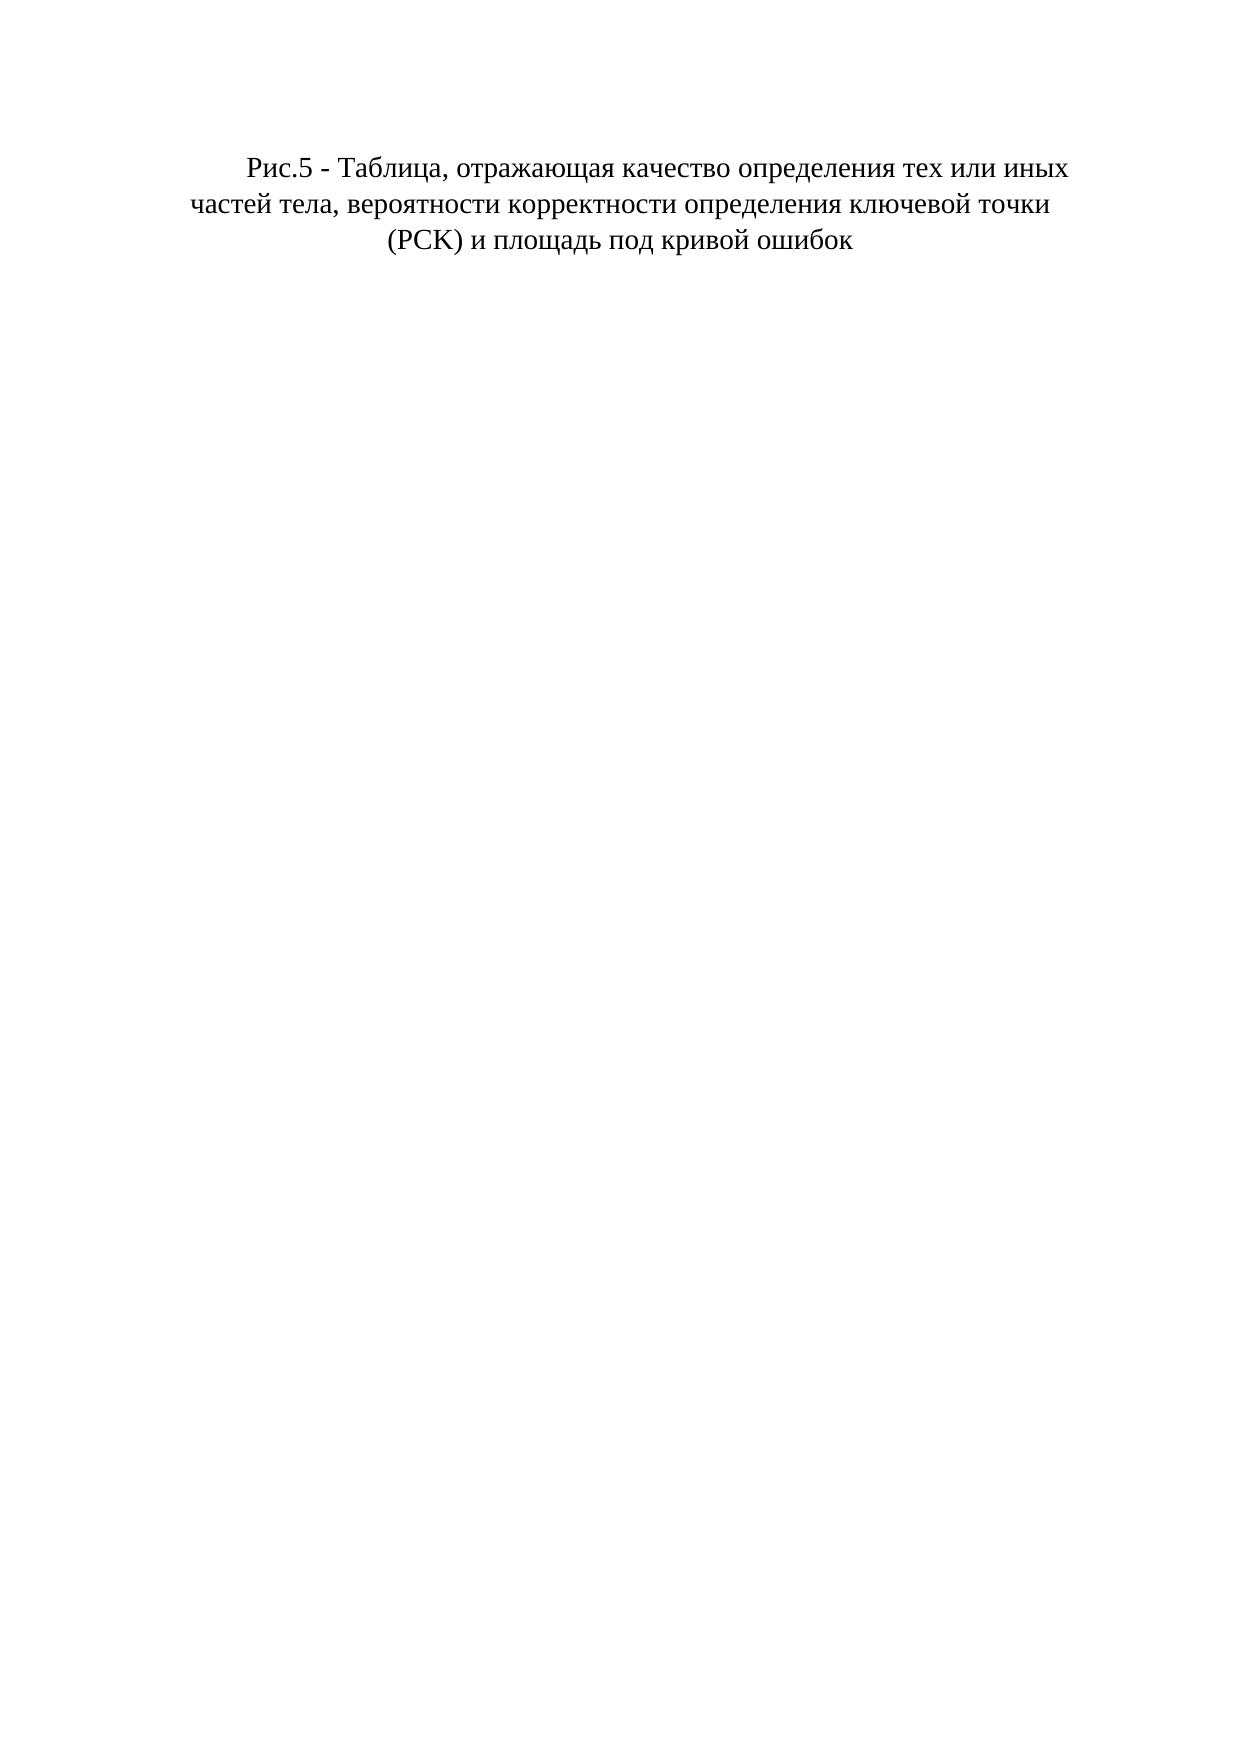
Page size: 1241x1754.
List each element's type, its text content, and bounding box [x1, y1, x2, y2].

text Рис.5 - Таблица, отражающая качество определения тех или иных частей тела, вероятности корректности определения ключевой точки (PCK) и площадь под кривой ошибок [150, 150, 1090, 256]
